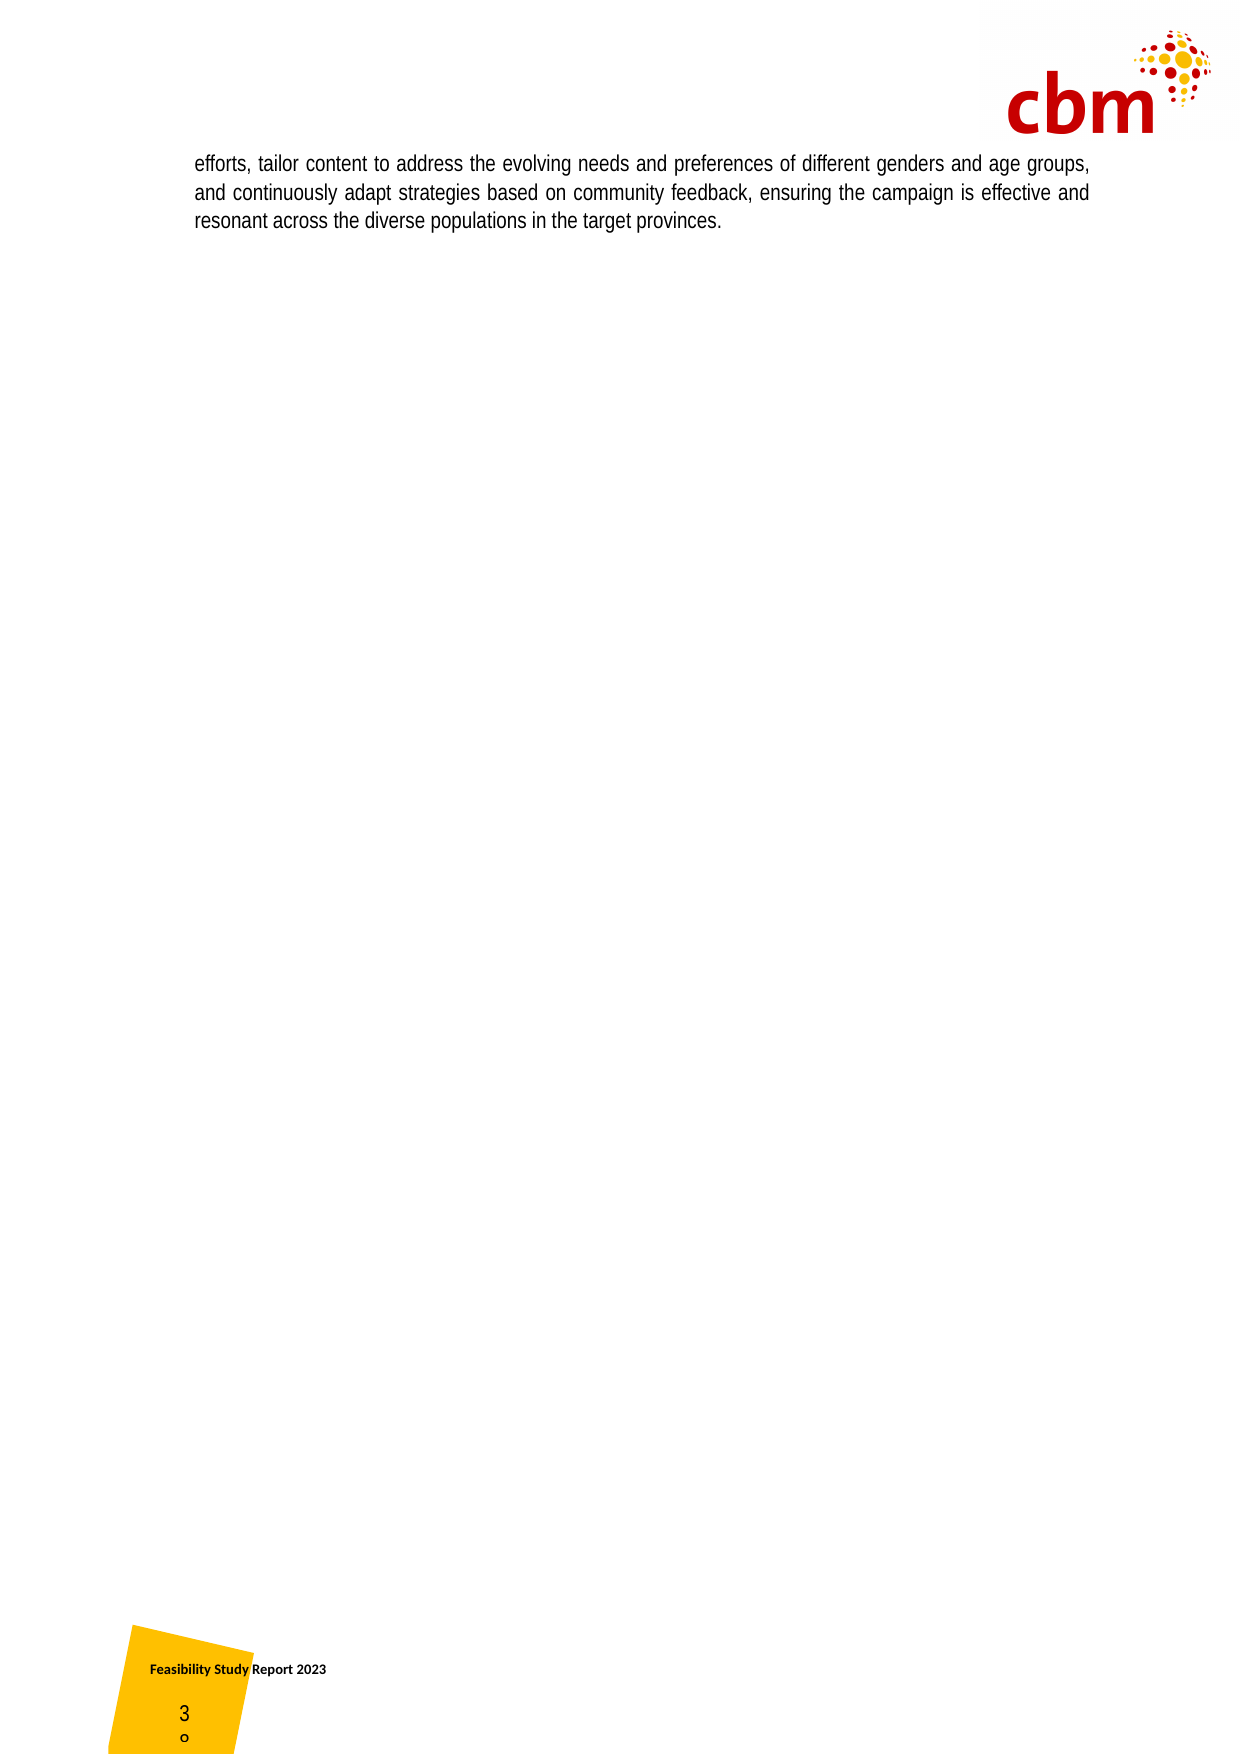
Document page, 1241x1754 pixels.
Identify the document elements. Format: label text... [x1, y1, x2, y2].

picture [978, 0, 1241, 141]
